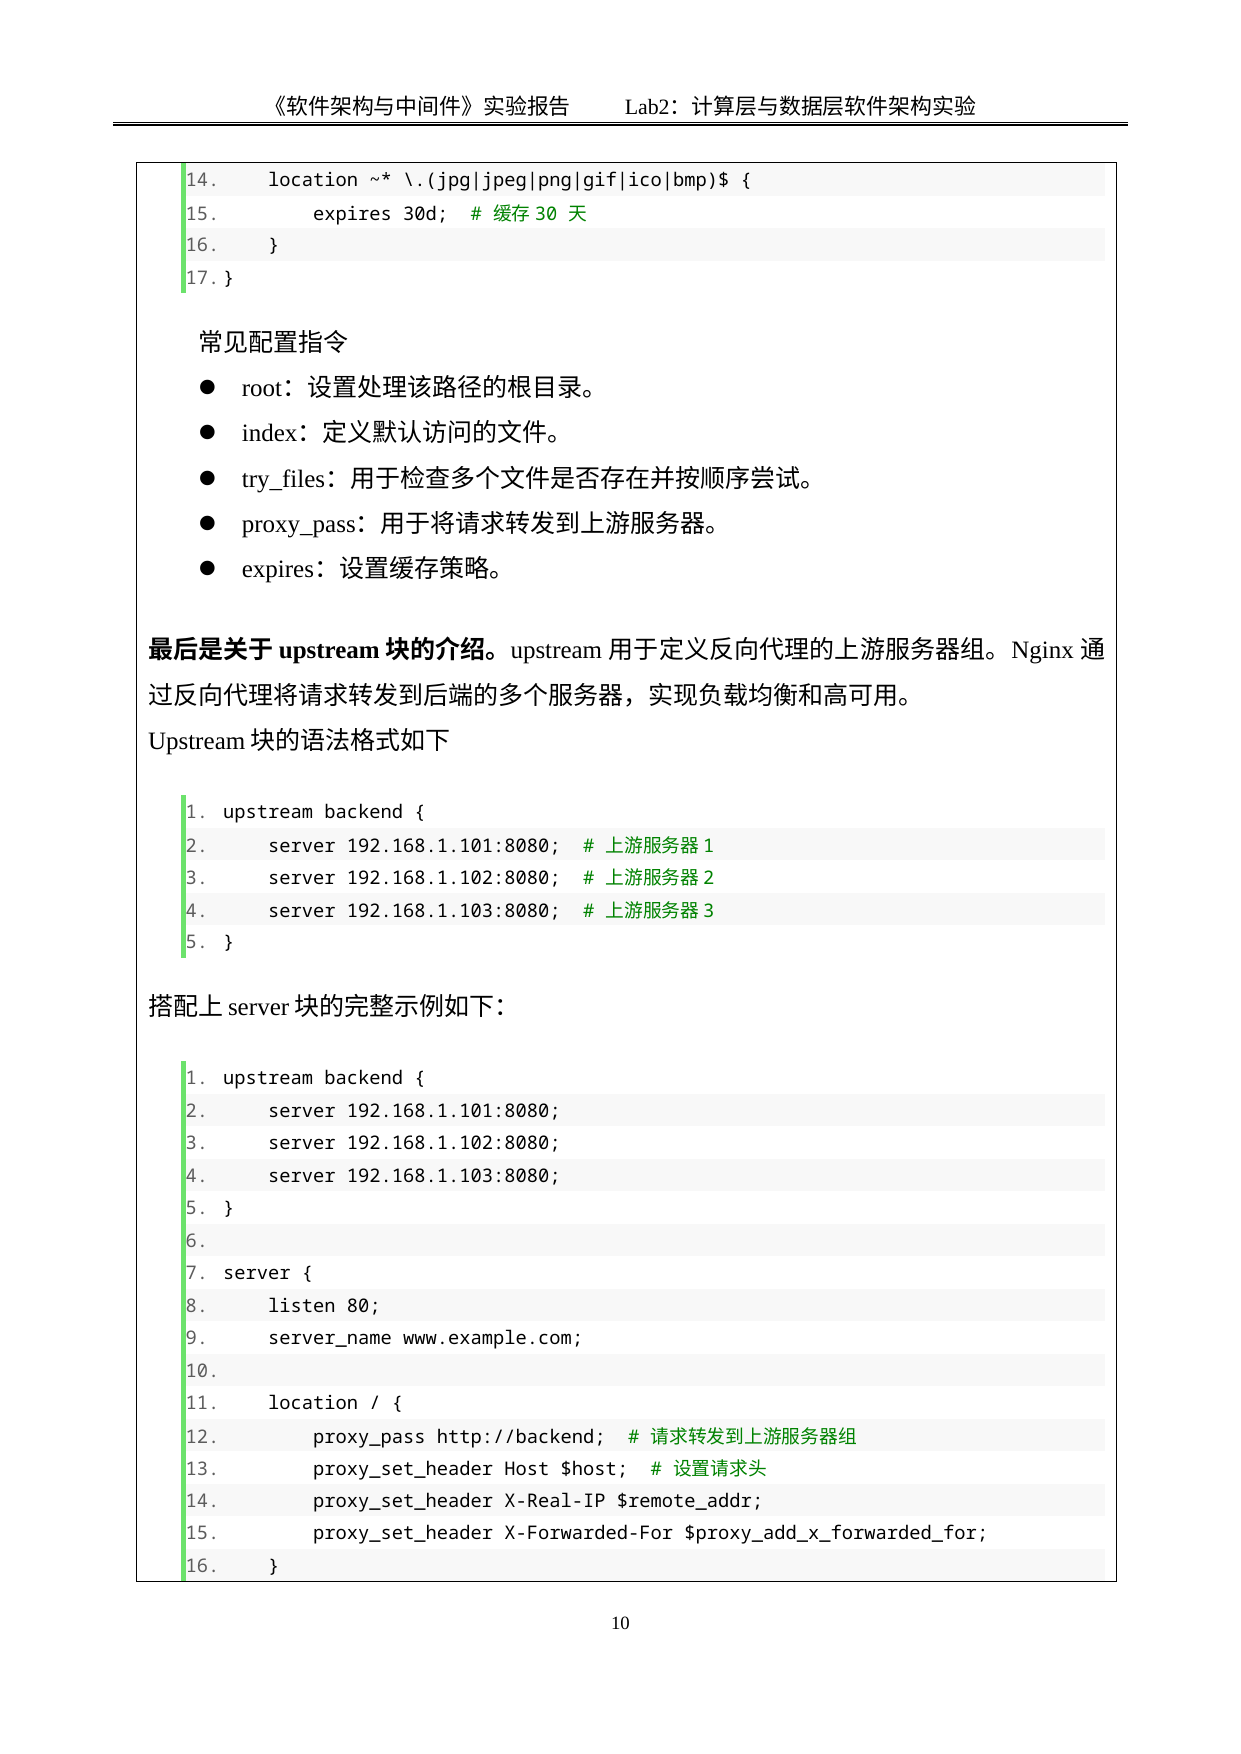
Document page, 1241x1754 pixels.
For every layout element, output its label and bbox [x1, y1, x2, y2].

table_cell [137, 163, 1116, 1581]
